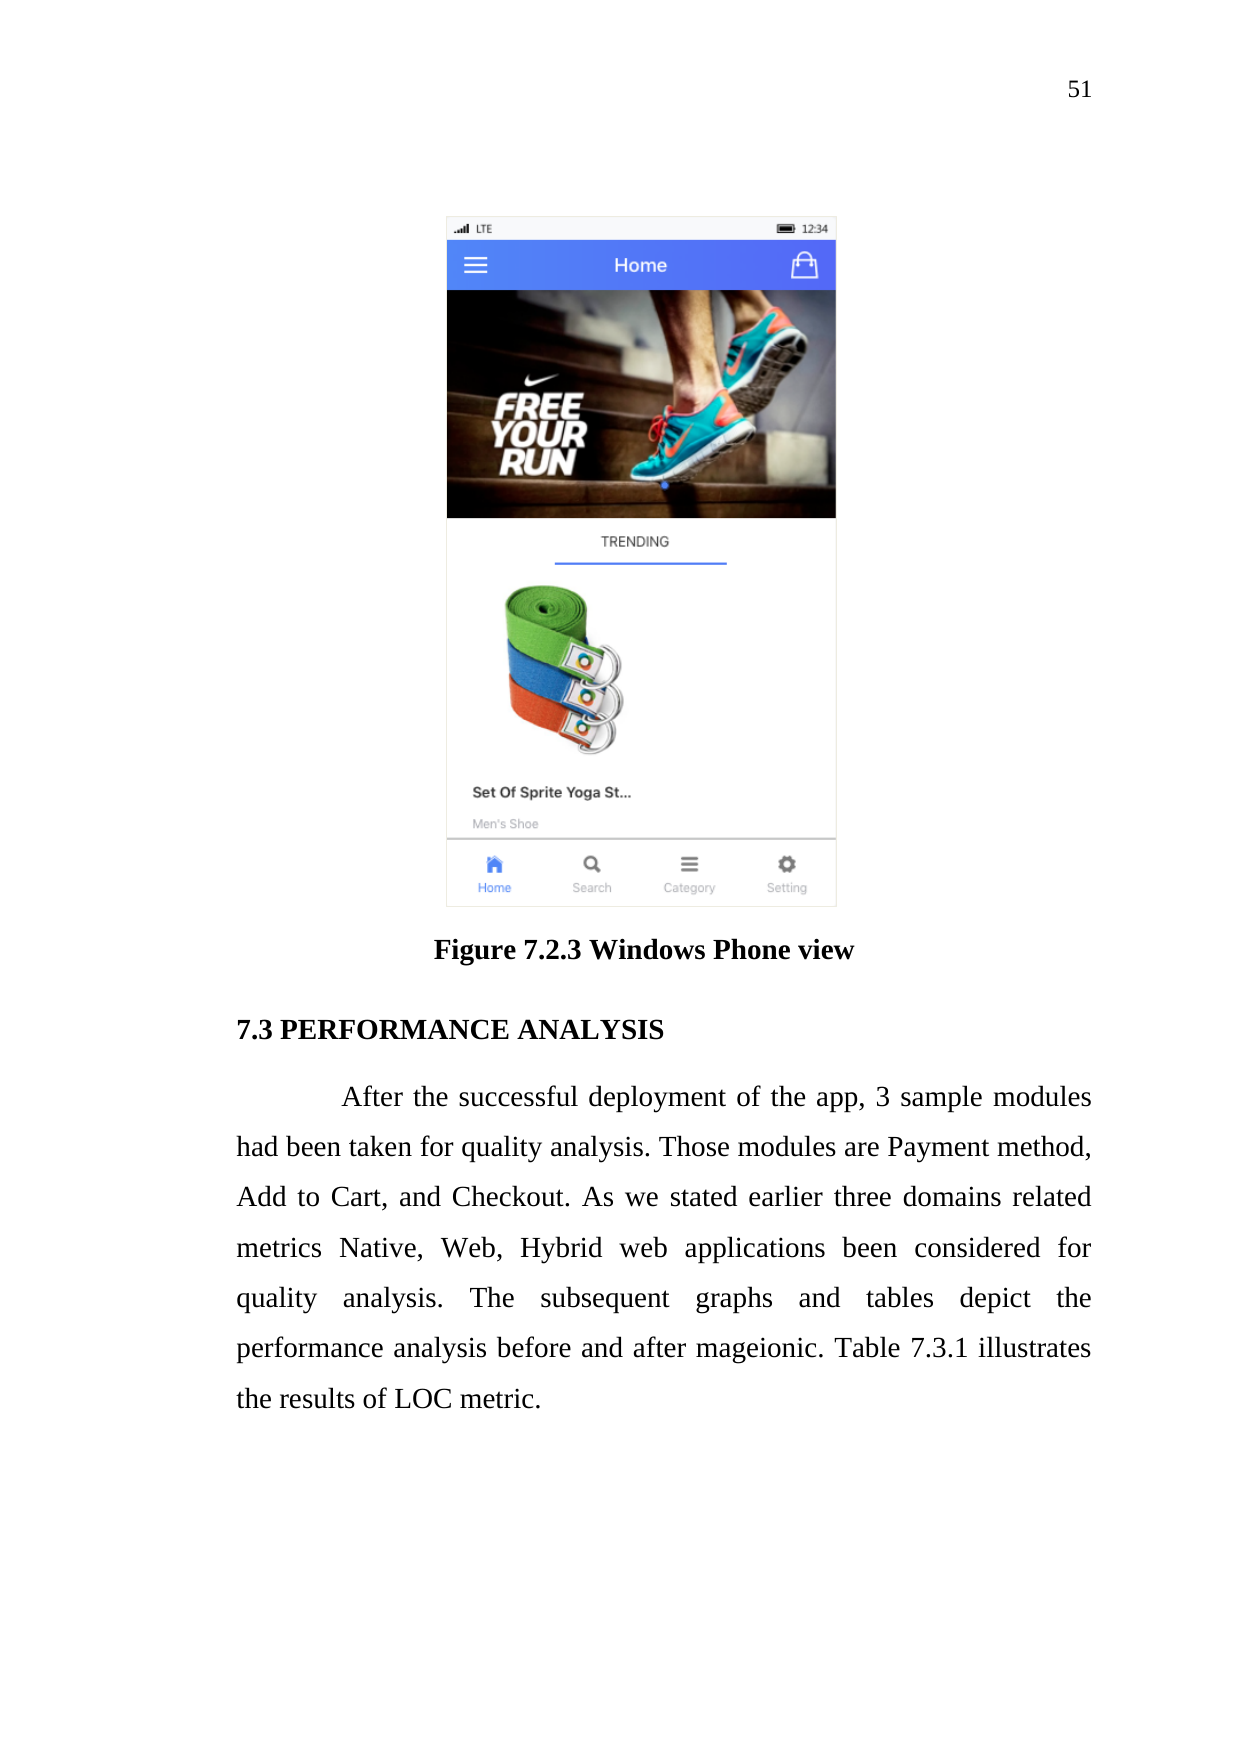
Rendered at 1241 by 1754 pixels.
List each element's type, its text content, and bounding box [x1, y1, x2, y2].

text 7.3 PERFORMANCE ANALYSIS [236, 1012, 1092, 1045]
picture [447, 217, 836, 906]
text After the successful deployment of the app, 3 sample modules had been taken for quality analysis. Those modules are Payment method, Add to Cart, and Checkout. As we stated earlier three domains related metrics Native, Web, Hybrid web applications been considered for quality analysis. The subsequent graphs and tables depict the performance analysis before and after mageionic. Table 7.3.1 illustrates the results of LOC metric. [236, 1079, 1092, 1414]
